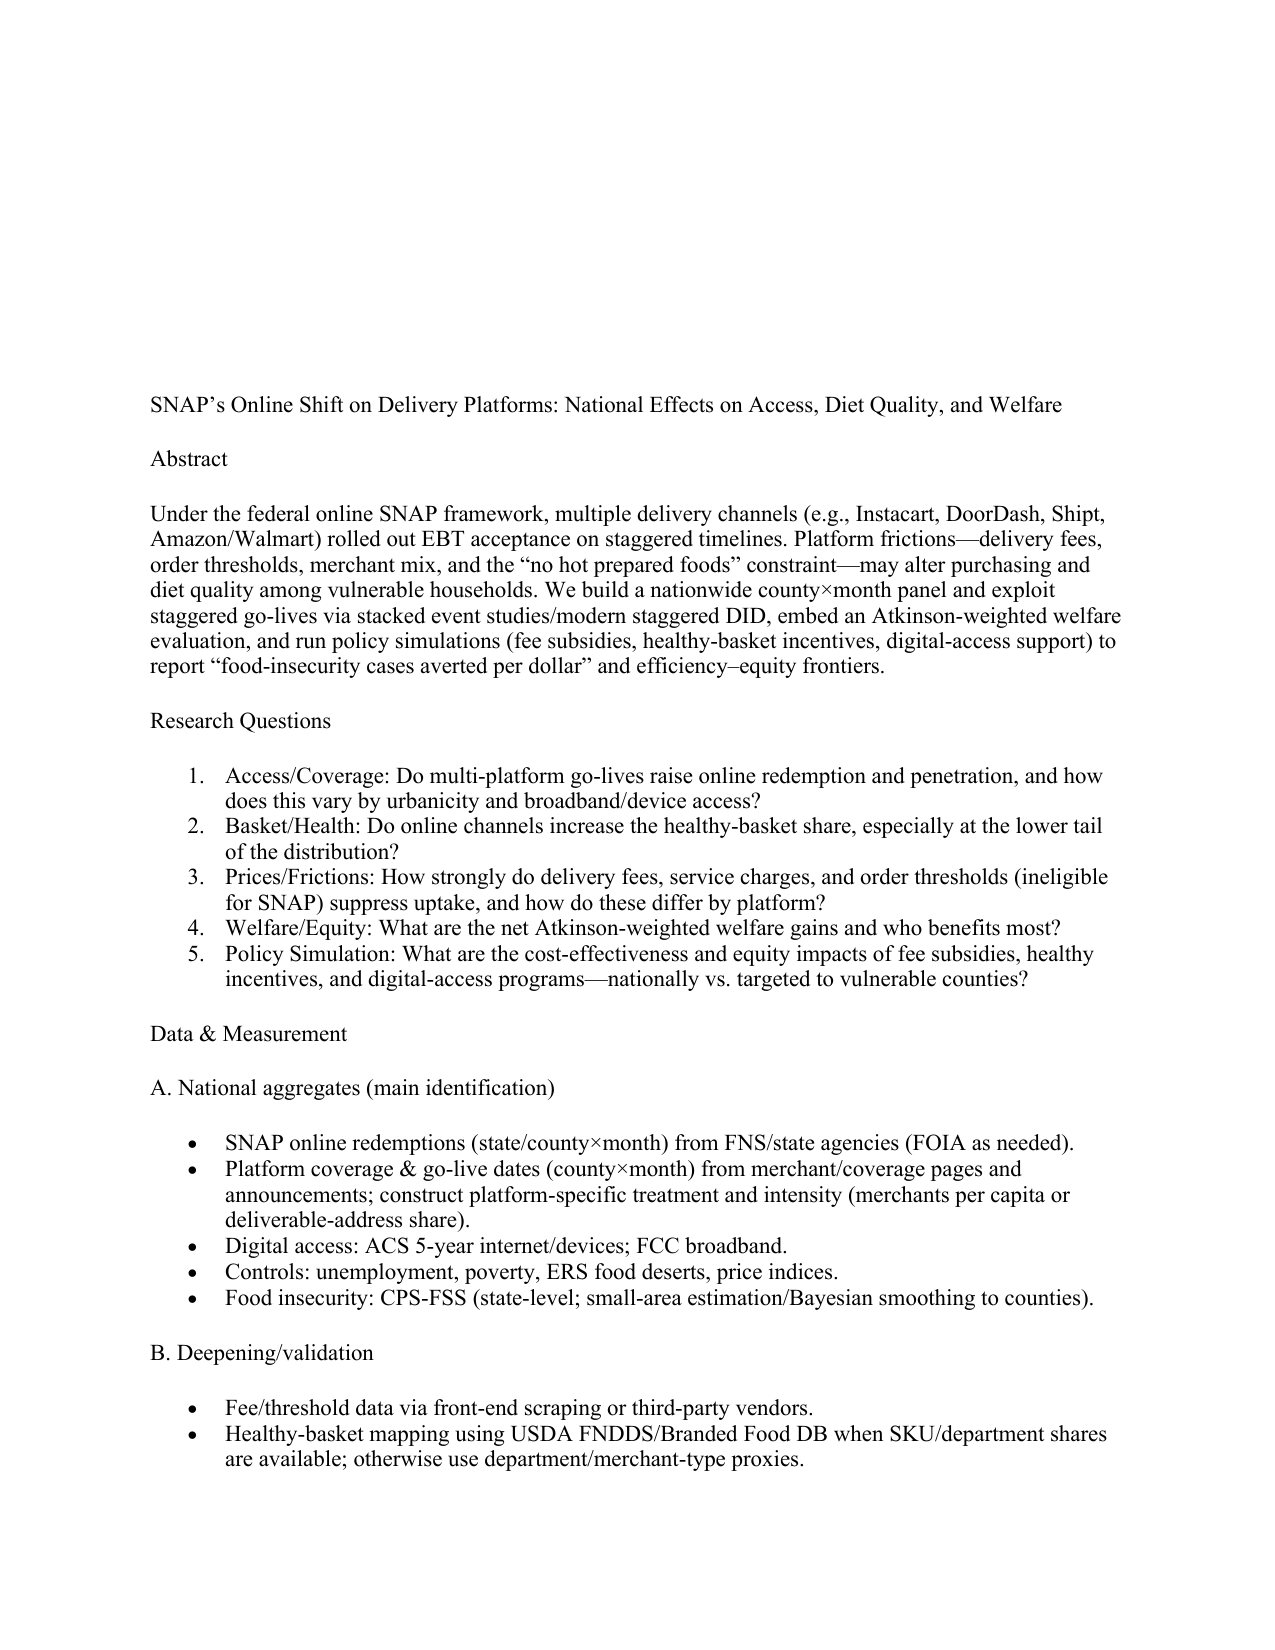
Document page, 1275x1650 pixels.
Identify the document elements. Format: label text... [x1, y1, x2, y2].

list Access/Coverage: Do multi-platform go-lives raise online redemption and penetration, and how does this vary by urbanicity and broadband/device access? [187, 763, 1125, 813]
text B. Deepening/validation [150, 1339, 1125, 1365]
list Food insecurity: CPS-FSS (state-level; small-area estimation/Bayesian smoothing to counties). [187, 1284, 1125, 1310]
list SNAP online redemptions (state/county×month) from FNS/state agencies (FOIA as needed). [187, 1130, 1125, 1156]
text SNAP’s Online Shift on Delivery Platforms: National Effects on Access, Diet Quality, and Welfare [150, 392, 1125, 417]
list Controls: unemployment, poverty, ERS food deserts, price indices. [187, 1258, 1125, 1284]
text Under the federal online SNAP framework, multiple delivery channels (e.g., Instacart, DoorDash, Shipt, Amazon/Walmart) rolled out EBT acceptance on staggered timelines. Platform frictions—delivery fees, order thresholds, merchant mix, and the “no hot prepared foods” constraint—may alter purchasing and diet quality among vulnerable households. We build a nationwide county×month panel and exploit staggered go-lives via stacked event studies/modern staggered DID, embed an Atkinson-weighted welfare evaluation, and run policy simulations (fee subsidies, healthy-basket incentives, digital-access support) to report “food-insecurity cases averted per dollar” and efficiency–equity frontiers. [150, 501, 1125, 679]
text Data & Measurement [150, 1021, 1125, 1046]
list Fee/threshold data via front-end scraping or third-party vendors. [187, 1394, 1125, 1420]
text Abstract [150, 446, 1125, 472]
list Policy Simulation: What are the cost-effectiveness and equity impacts of fee subsidies, healthy incentives, and digital-access programs—nationally vs. targeted to vulnerable counties? [187, 941, 1125, 991]
list Healthy-basket mapping using USDA FNDDS/Branded Food DB when SKU/department shares are available; otherwise use department/merchant-type proxies. [187, 1420, 1125, 1471]
list Digital access: ACS 5-year internet/devices; FCC broadband. [187, 1232, 1125, 1258]
text Research Questions [150, 708, 1125, 733]
list Platform coverage & go-live dates (county×month) from merchant/coverage pages and announcements; construct platform-specific treatment and intensity (merchants per capita or deliverable-address share). [187, 1156, 1125, 1232]
text A. National aggregates (main identification) [150, 1075, 1125, 1101]
list Welfare/Equity: What are the net Atkinson-weighted welfare gains and who benefits most? [187, 915, 1125, 941]
list Prices/Frictions: How strongly do delivery fees, service charges, and order thresholds (ineligible for SNAP) suppress uptake, and how do these differ by platform? [187, 864, 1125, 915]
list Basket/Health: Do online channels increase the healthy-basket share, especially at the lower tail of the distribution? [187, 813, 1125, 864]
